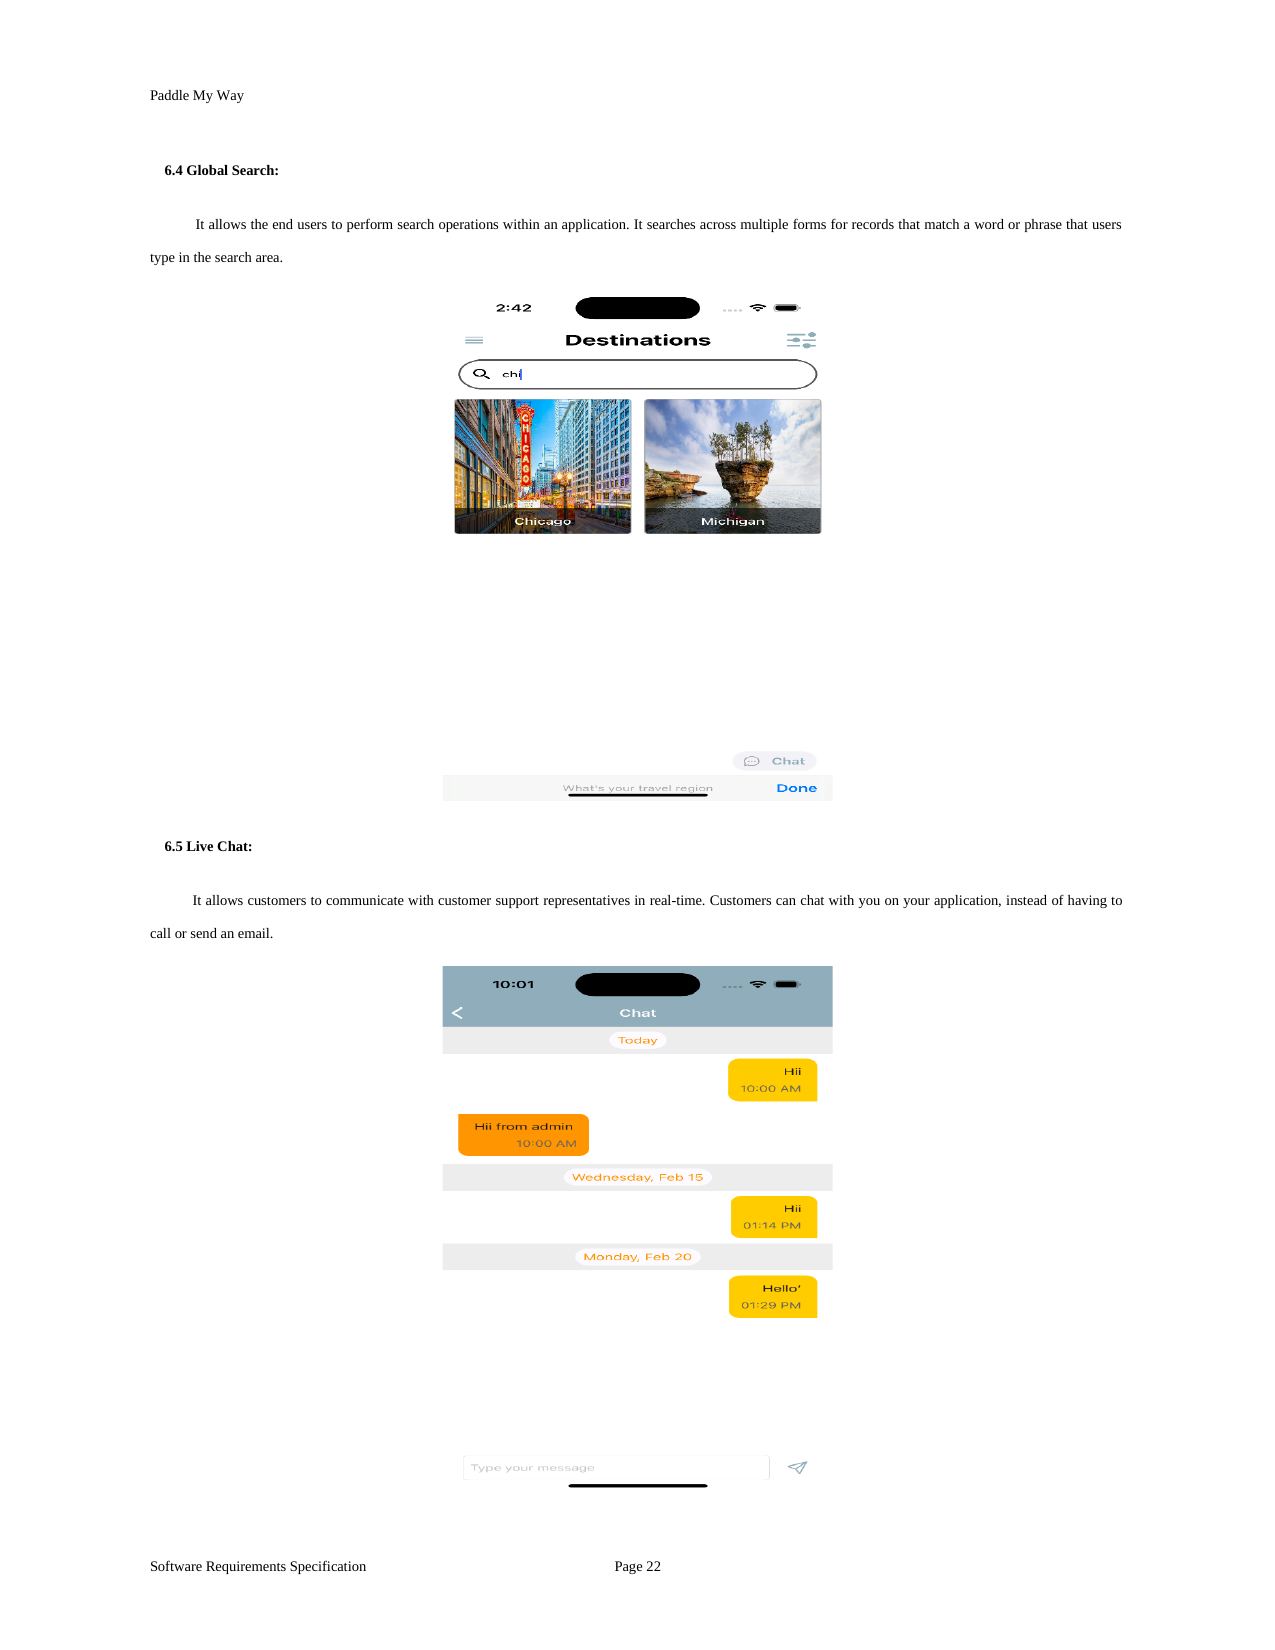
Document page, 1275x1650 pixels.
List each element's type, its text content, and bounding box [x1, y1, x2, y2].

picture [442, 966, 833, 1492]
text 6.4 Global Search: [150, 150, 1125, 179]
text It allows the end users to perform search operations within an application. It searches across multiple forms for records that match a word or phrase that users type in the search area. [150, 204, 1125, 266]
text It allows customers to communicate with customer support representatives in real-time. Customers can chat with you on your application, instead of having to call or send an email. [150, 880, 1125, 941]
picture [442, 290, 833, 801]
text 6.5 Live Chat: [150, 826, 1125, 854]
